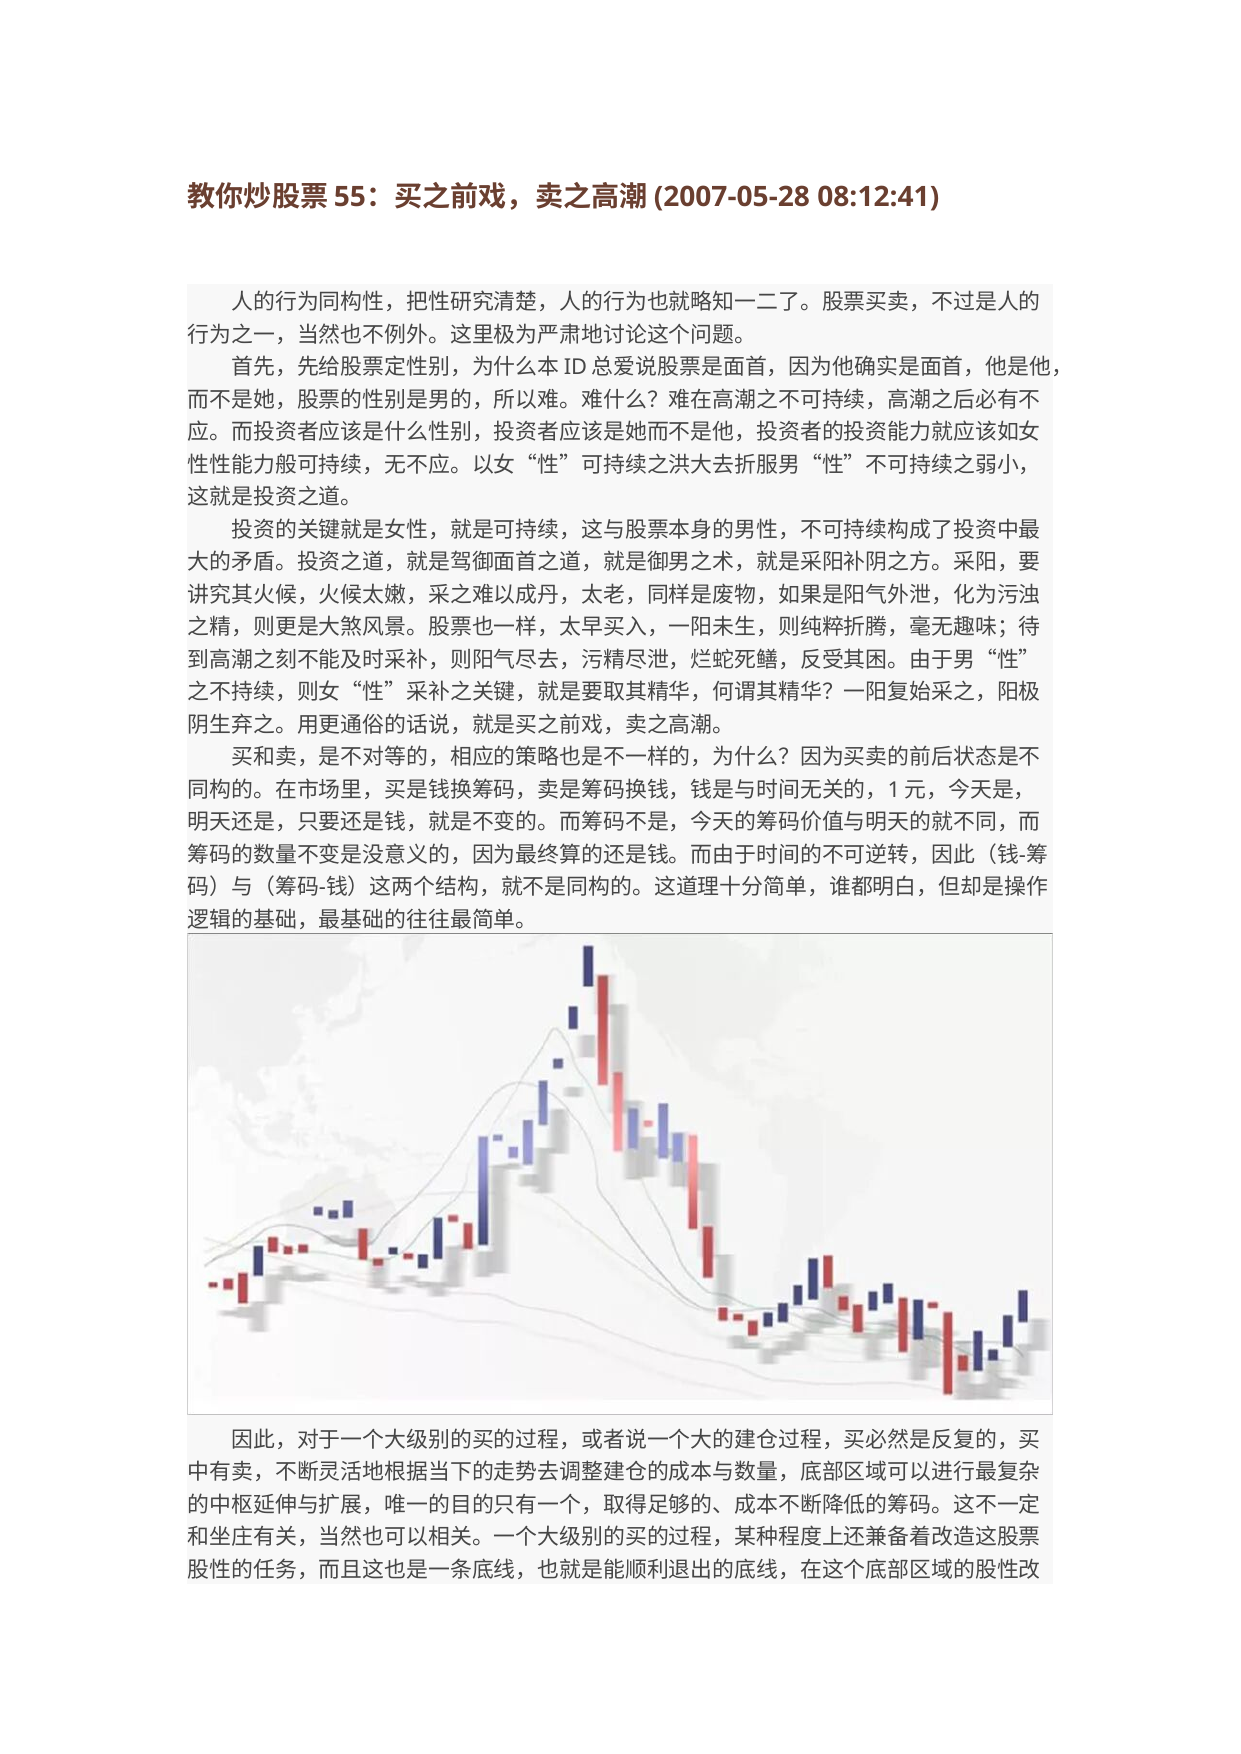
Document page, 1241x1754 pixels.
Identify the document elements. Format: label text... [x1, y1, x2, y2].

text 首先，先给股票定性别，为什么本ID总爱说股票是面首，因为他确实是面首，他是他，而不是她，股票的性别是男的，所以难。难什么？难在高潮之不可持续，高潮之后必有不应。而投资者应该是什么性别，投资者应该是她而不是他，投资者的投资能力就应该如女性性能力般可持续，无不应。以女“性”可持续之洪大去折服男“性”不可持续之弱小，这就是投资之道。 [187, 349, 1053, 511]
picture [187, 933, 1053, 1415]
text 买和卖，是不对等的，相应的策略也是不一样的，为什么？因为买卖的前后状态是不同构的。在市场里，买是钱换筹码，卖是筹码换钱，钱是与时间无关的，1元，今天是，明天还是，只要还是钱，就是不变的。而筹码不是，今天的筹码价值与明天的就不同，而筹码的数量不变是没意义的，因为最终算的还是钱。而由于时间的不可逆转，因此（钱-筹码）与（筹码-钱）这两个结构，就不是同构的。这道理十分简单，谁都明白，但却是操作逻辑的基础，最基础的往往最简单。 [187, 739, 1053, 933]
text 人的行为同构性，把性研究清楚，人的行为也就略知一二了。股票买卖，不过是人的行为之一，当然也不例外。这里极为严肃地讨论这个问题。 [187, 284, 1053, 349]
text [187, 1421, 1053, 1584]
text 投资的关键就是女性，就是可持续，这与股票本身的男性，不可持续构成了投资中最大的矛盾。投资之道，就是驾御面首之道，就是御男之术，就是采阳补阴之方。采阳，要讲究其火候，火候太嫩，采之难以成丹，太老，同样是废物，如果是阳气外泄，化为污浊之精，则更是大煞风景。股票也一样，太早买入，一阳未生，则纯粹折腾，毫无趣味；待到高潮之刻不能及时采补，则阳气尽去，污精尽泄，烂蛇死鳝，反受其困。由于男“性”之不持续，则女“性”采补之关键，就是要取其精华，何谓其精华？一阳复始采之，阳极阴生弃之。用更通俗的话说，就是买之前戏，卖之高潮。 [187, 511, 1053, 739]
subtitle 教你炒股票55：买之前戏，卖之高潮 (2007-05-28 08:12:41) [187, 162, 1053, 227]
